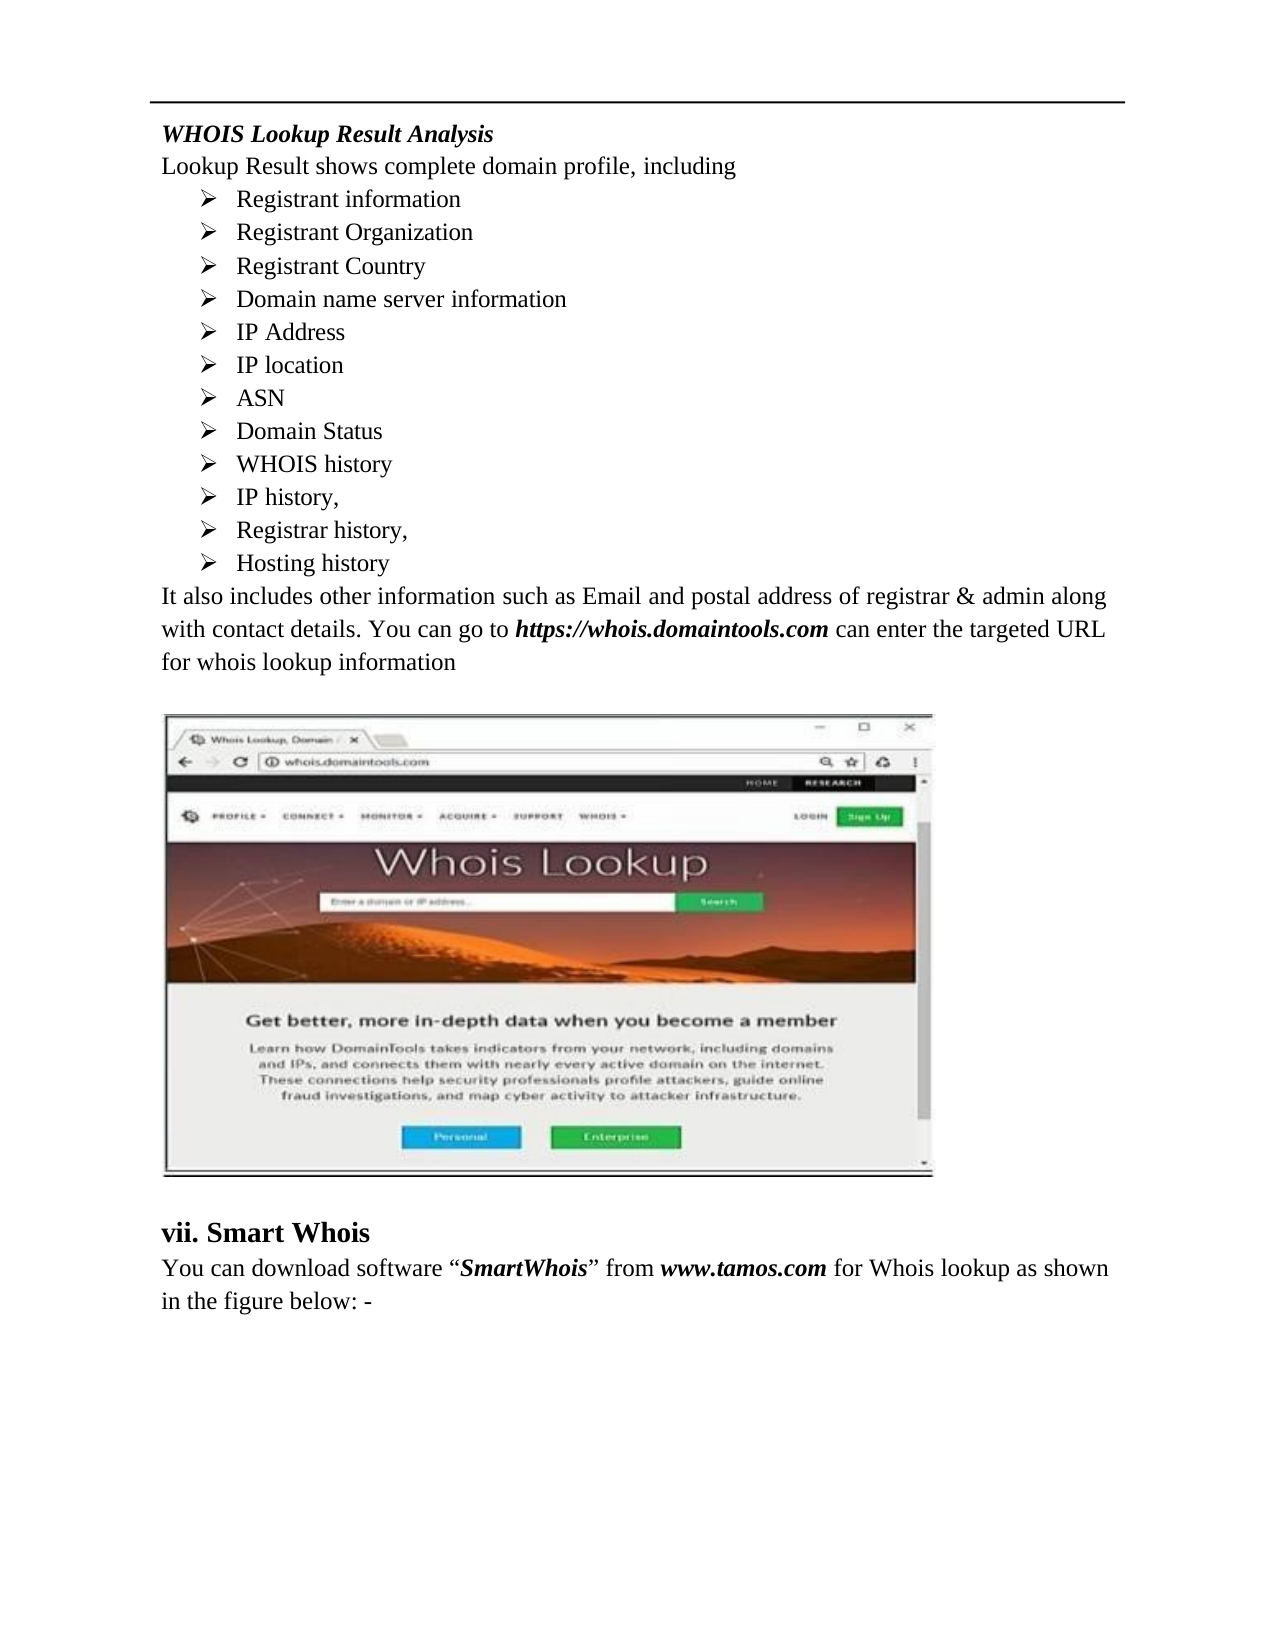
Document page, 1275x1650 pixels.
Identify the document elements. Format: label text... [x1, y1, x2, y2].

subtitle WHOIS Lookup Result Analysis [161, 119, 1229, 147]
list Registrant information [198, 184, 1229, 213]
list Registrar history, [198, 515, 1229, 544]
list Hosting history [198, 548, 1229, 577]
list Domain name server information [198, 284, 1229, 312]
list WHOIS history [198, 449, 1229, 478]
text It also includes other information such as Email and postal address of registrar & admin along with contact details. You can go to https://whois.domaintools.com can enter the targeted URL for whois lookup information [161, 581, 1107, 676]
list IP history, [198, 482, 1229, 511]
list Domain Status [198, 416, 1229, 445]
text Lookup Result shows complete domain profile, including [161, 151, 1229, 180]
list ASN [198, 383, 1229, 412]
list IP Address [198, 317, 1229, 345]
list Registrant Country [198, 251, 1229, 279]
list Registrant Organization [198, 217, 1229, 246]
picture [161, 714, 936, 1177]
text You can download software “SmartWhois” from www.tamos.com for Whois lookup as shown in the figure below: - [161, 1253, 1109, 1315]
list IP location [198, 350, 1229, 378]
subtitle Smart Whois [161, 1215, 1229, 1248]
